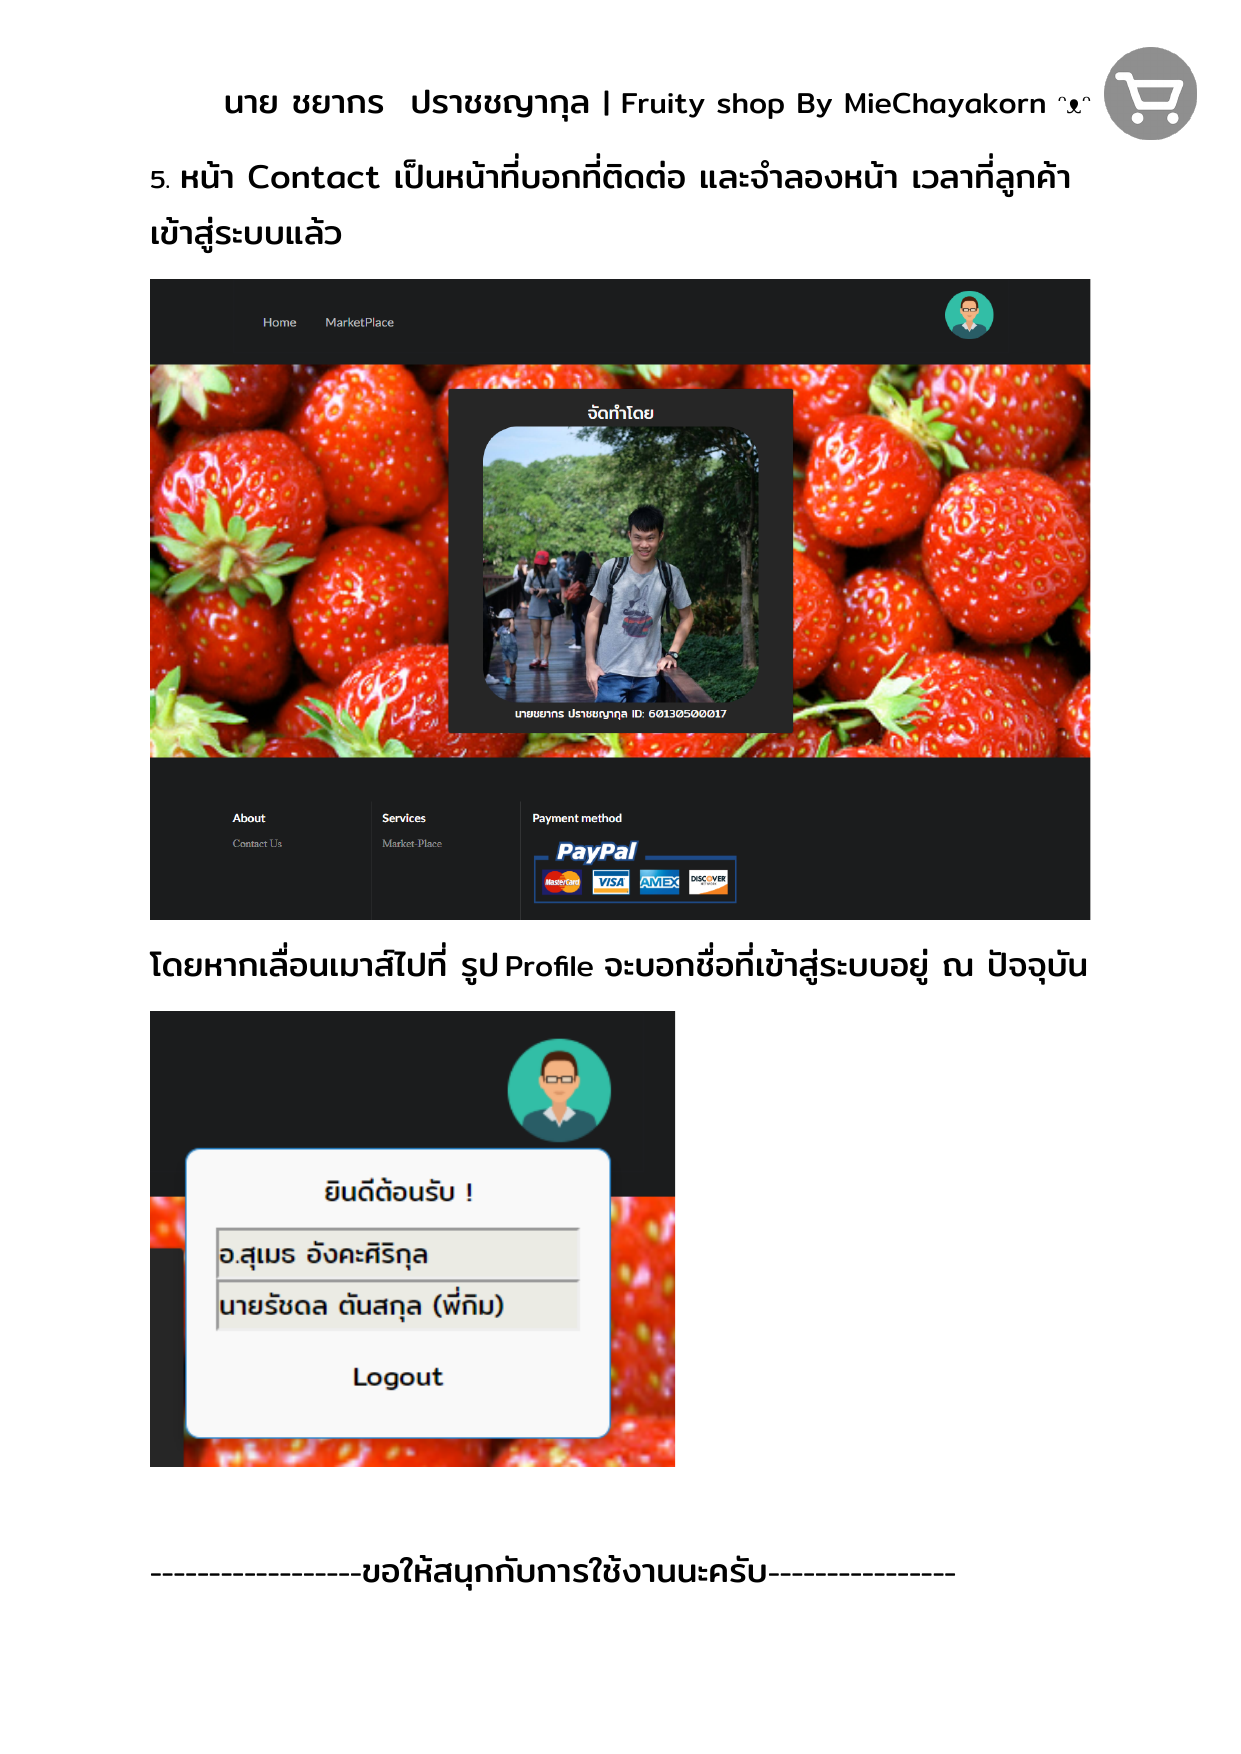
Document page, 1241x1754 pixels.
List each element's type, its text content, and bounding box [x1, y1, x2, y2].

picture [150, 1011, 675, 1467]
text โดยหากเลื่อนเมาส์ไปที่ รูปProfile จะบอกชื่อที่เข้าสู่ระบบอยู่ ณ ปัจจุบัน [150, 938, 1090, 991]
picture [1104, 47, 1197, 140]
text ------------------ขอให้สนุกกับการใช้งานนะครับ---------------- [150, 1544, 1090, 1596]
text 5. หน้า Contact เป็นหน้าที่บอกที่ติดต่อ และจำลองหน้า เวลาที่ลูกค้าเข้าสู่ระบบแล้ว [150, 150, 1090, 259]
picture [150, 279, 1091, 920]
